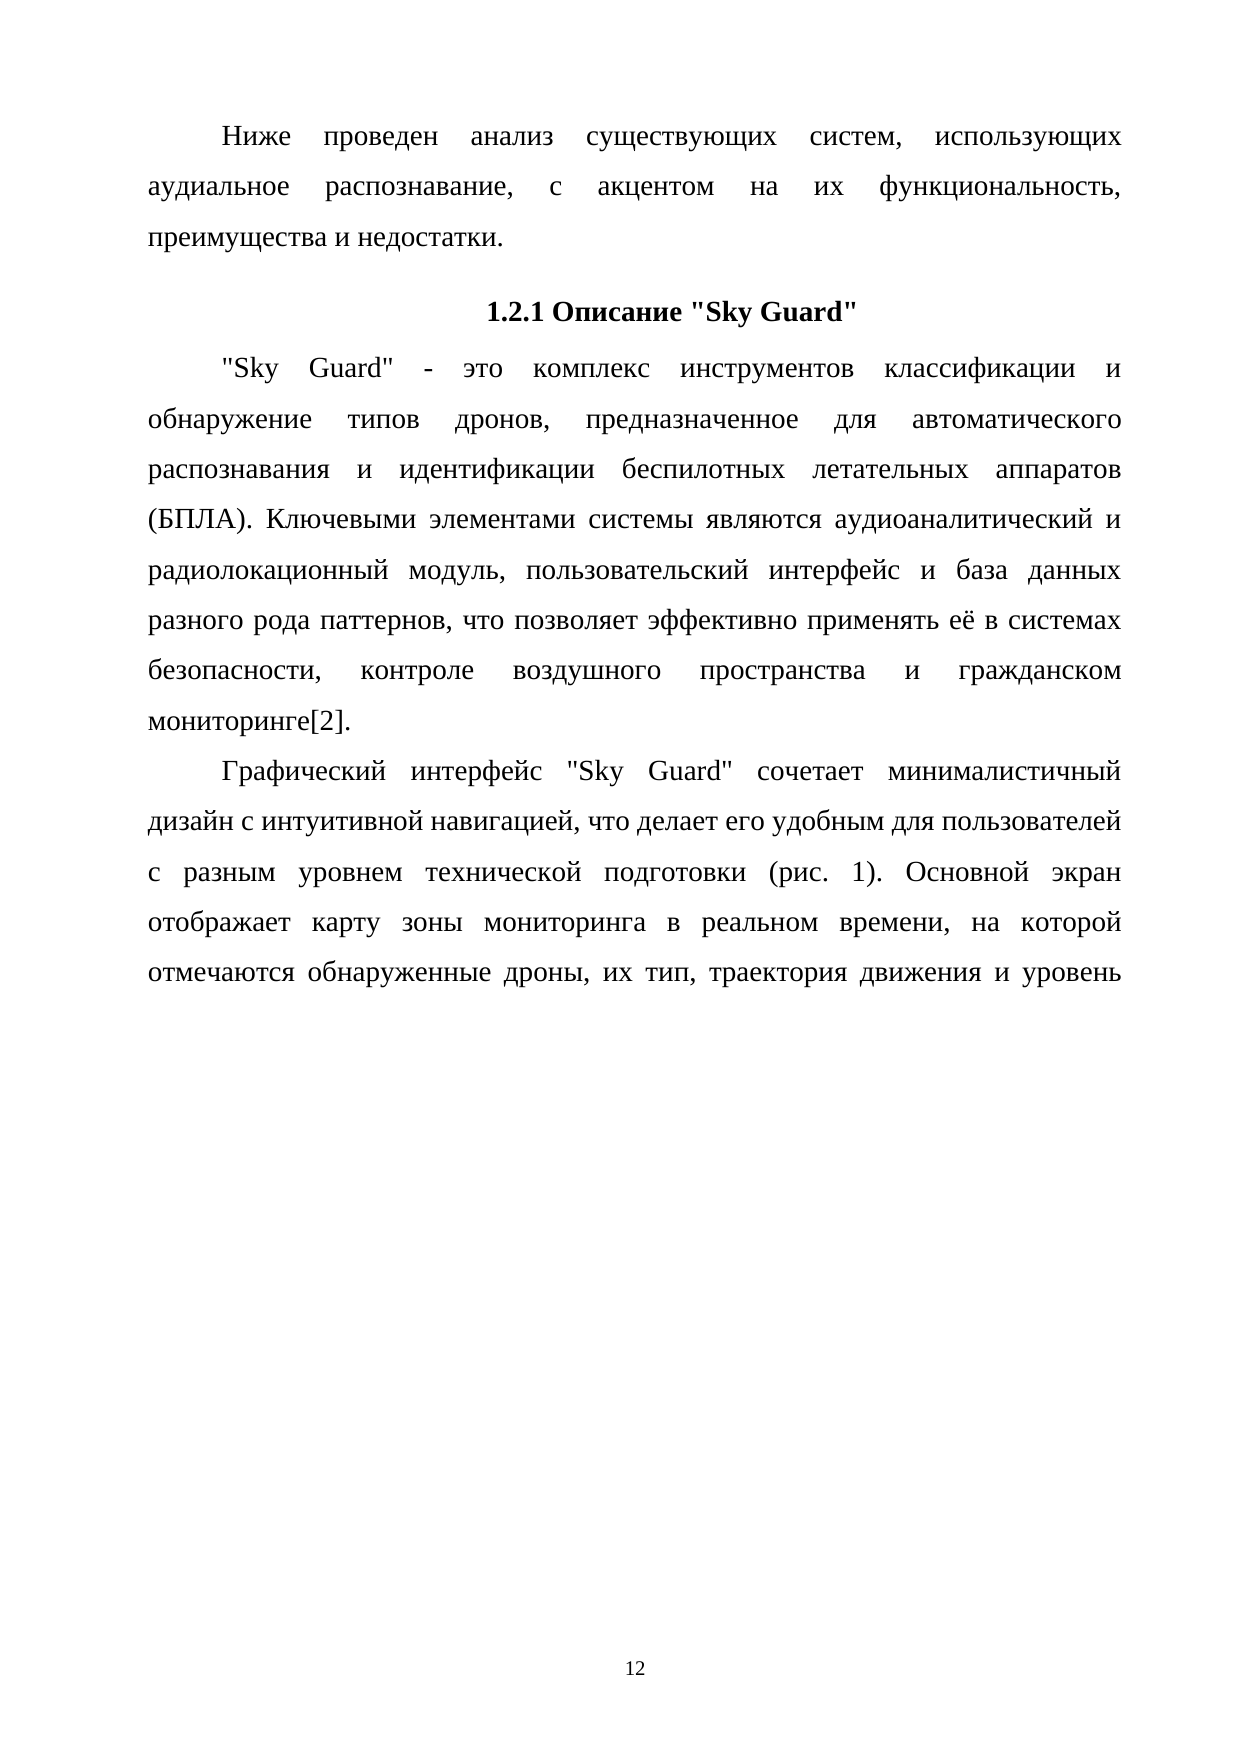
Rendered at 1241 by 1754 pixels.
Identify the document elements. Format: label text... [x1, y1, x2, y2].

text 1.2.1 Описание "Sky Guard" [148, 294, 1122, 328]
text "Sky Guard" - это комплекс инструментов классификации и обнаружение типов дронов, предназначенное для автоматического распознавания и идентификации беспилотных летательных аппаратов (БПЛА). Ключевыми элементами системы являются аудиоаналитический и радиолокационный модуль, пользовательский интерфейс и база данных разного рода паттернов, что позволяет эффективно применять её в системах безопасности, контроле воздушного пространства и гражданском мониторинге[2]. [148, 351, 1122, 736]
text Ниже проведен анализ существующих систем, использующих аудиальное распознавание, с акцентом на их функциональность, преимущества и недостатки. [148, 118, 1122, 252]
text Графический интерфейс "Sky Guard" сочетает минималистичный дизайн с интуитивной навигацией, что делает его удобным для пользователей с разным уровнем технической подготовки (рис. 1). Основной экран отображает карту зоны мониторинга в реальном времени, на которой отмечаются обнаруженные дроны, их тип, траектория движения и уровень угрозы. [148, 753, 1122, 988]
